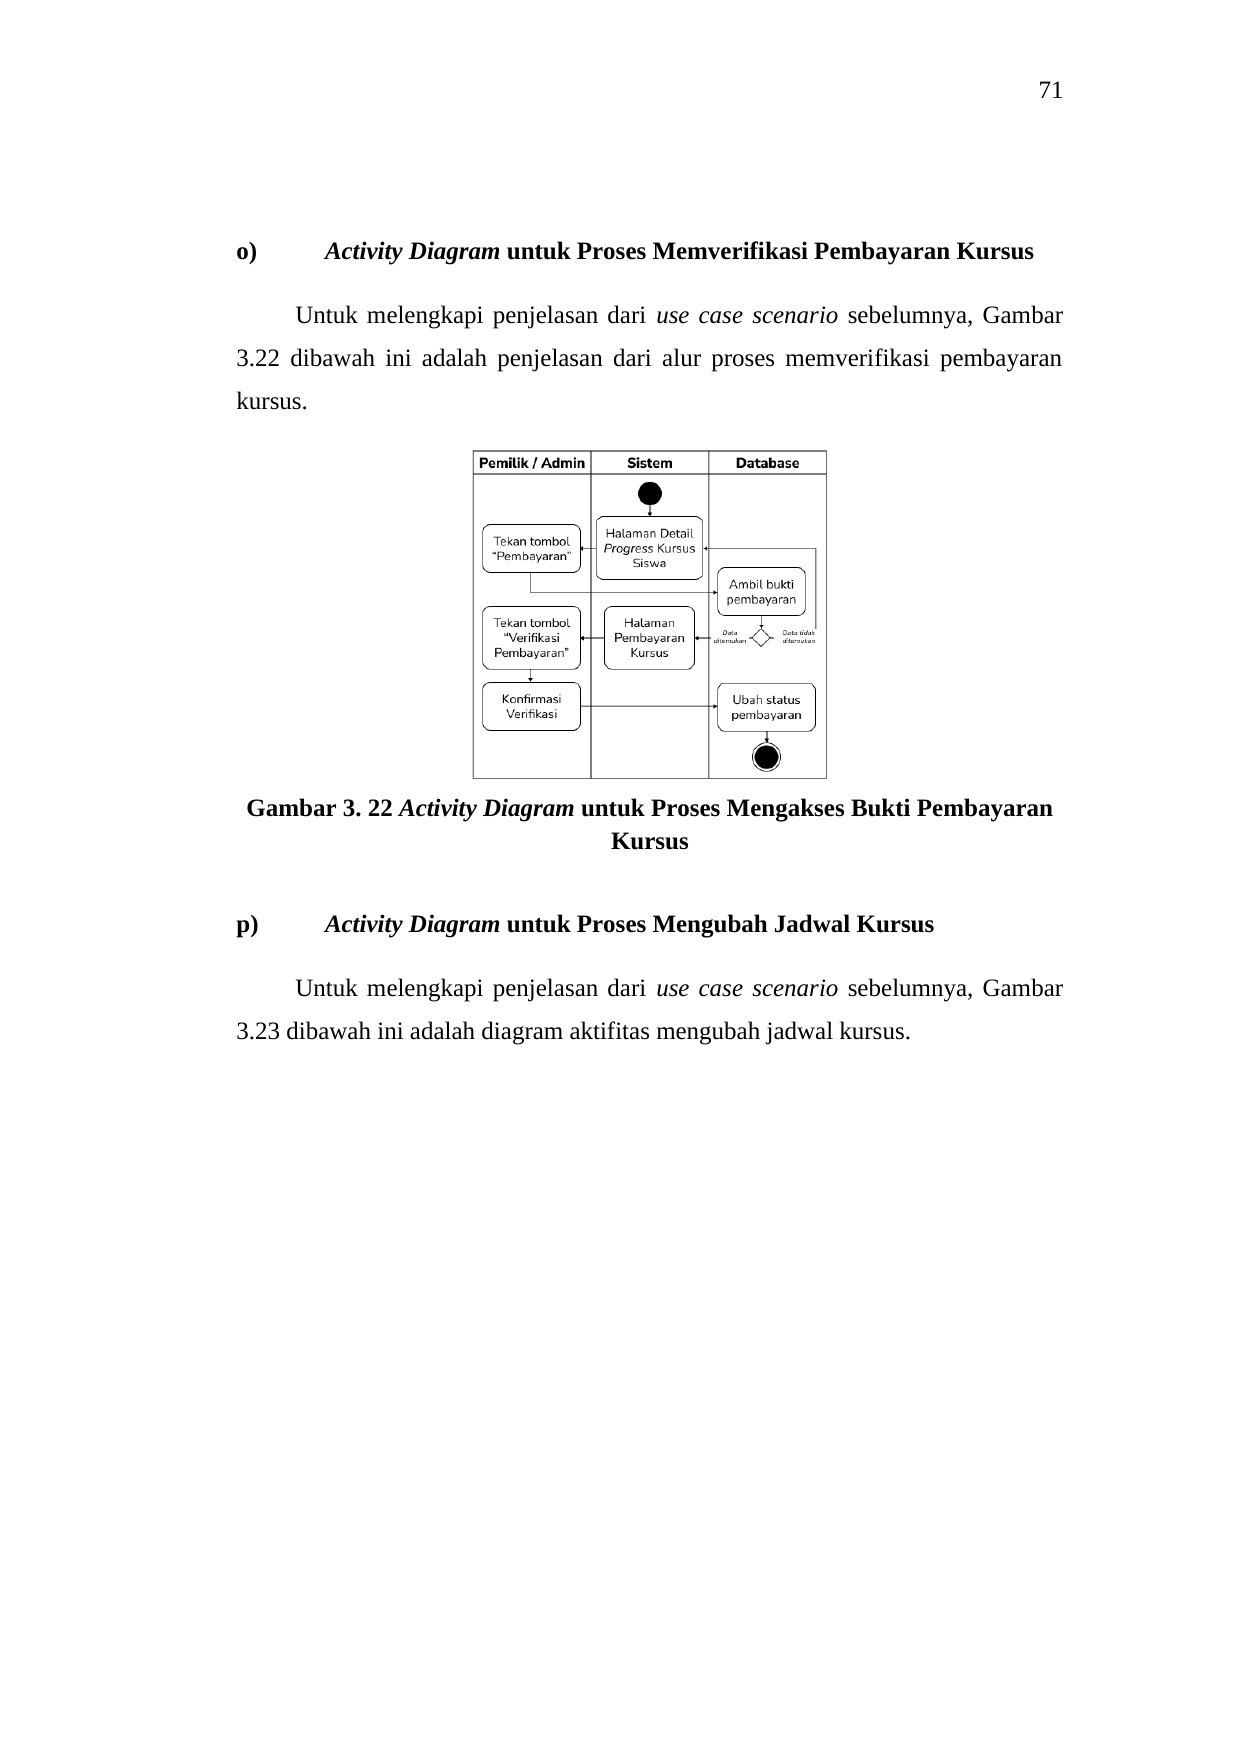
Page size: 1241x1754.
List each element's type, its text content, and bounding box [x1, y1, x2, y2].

picture [472, 450, 827, 779]
text Untuk melengkapi penjelasan dari use case scenario sebelumnya, Gambar 3.22 dibawah ini adalah penjelasan dari alur proses memverifikasi pembayaran kursus. [236, 300, 1063, 415]
text Untuk melengkapi penjelasan dari use case scenario sebelumnya, Gambar 3.23 dibawah ini adalah diagram aktifitas mengubah jadwal kursus. [236, 973, 1063, 1045]
text Gambar 3. 22 Activity Diagram untuk Proses Mengakses Bukti Pembayaran Kursus [236, 793, 1063, 855]
subtitle Activity Diagram untuk Proses Memverifikasi Pembayaran Kursus [236, 236, 1063, 265]
subtitle Activity Diagram untuk Proses Mengubah Jadwal Kursus [236, 909, 1063, 938]
